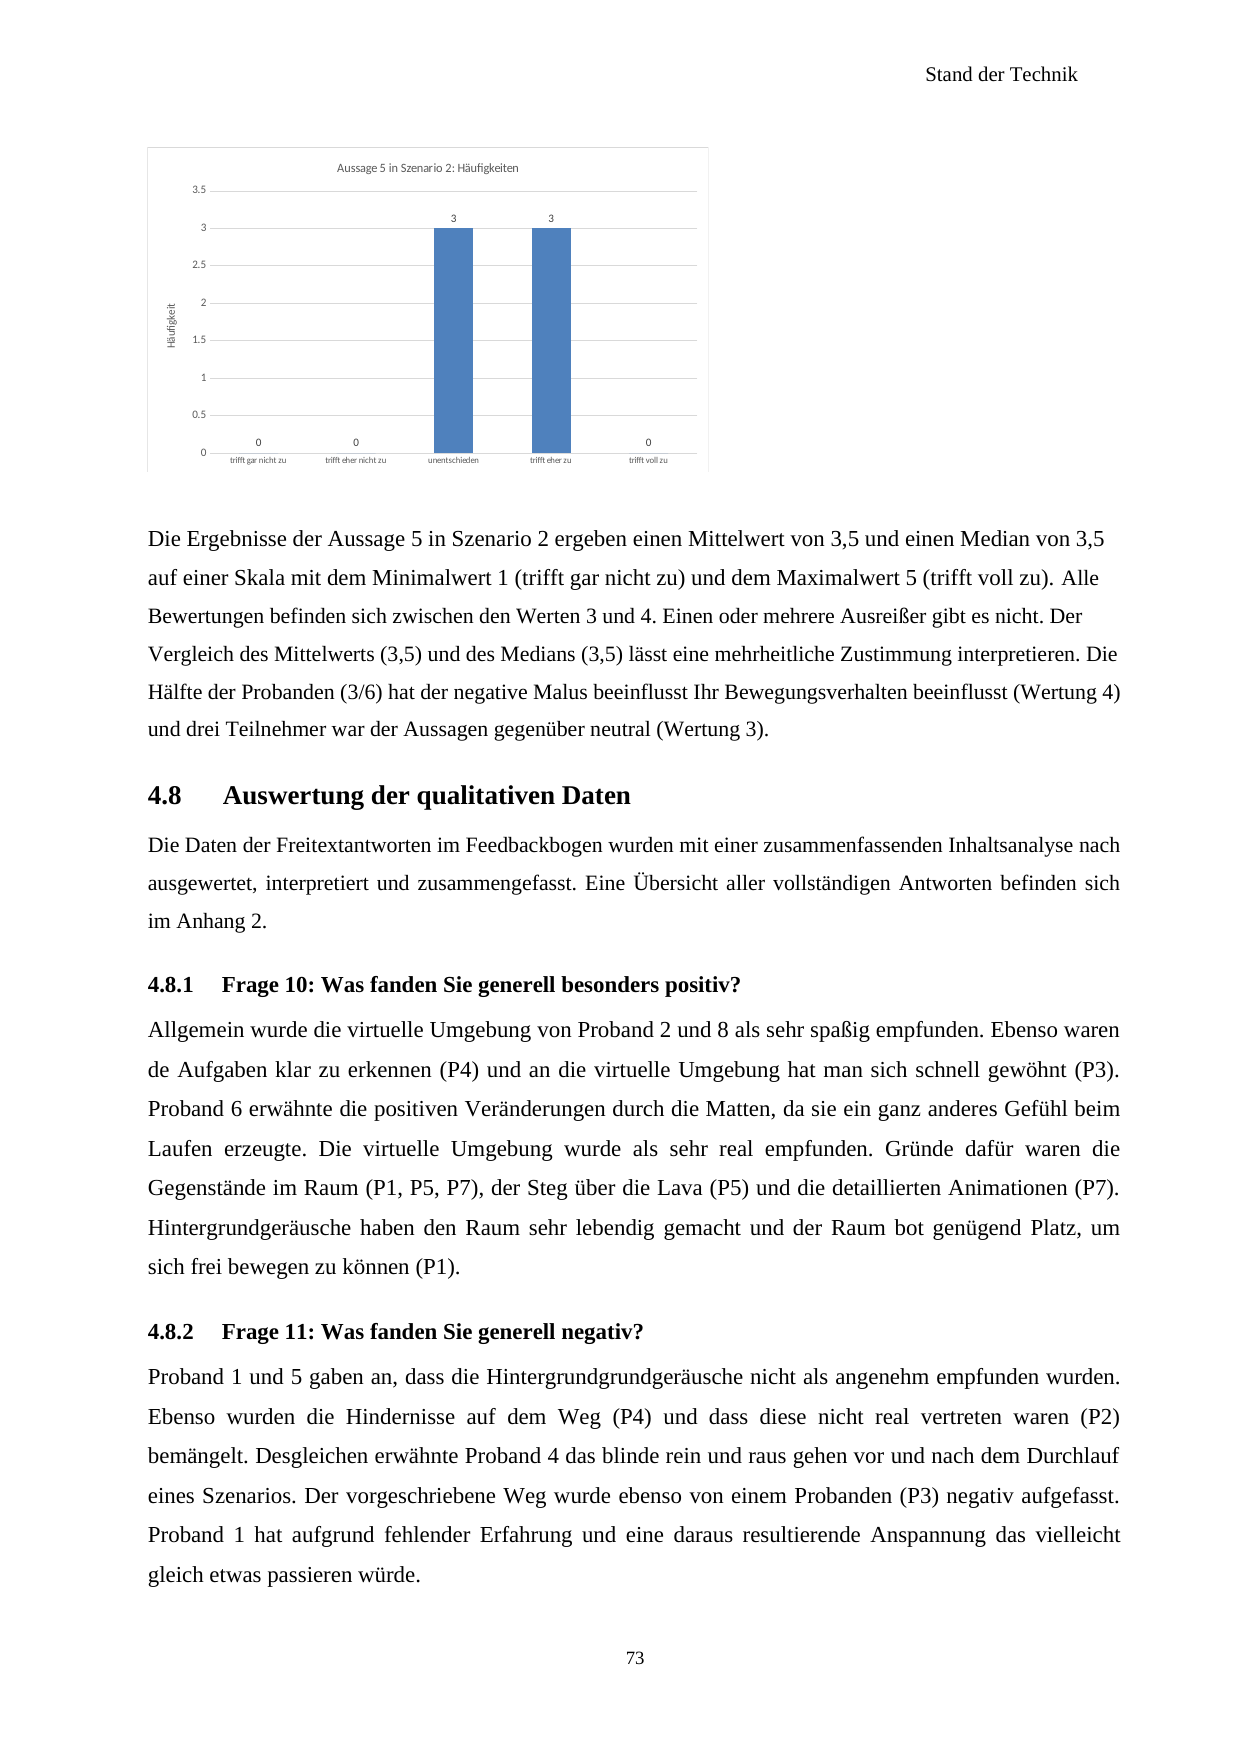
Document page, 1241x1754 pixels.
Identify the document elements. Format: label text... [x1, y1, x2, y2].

text Die Daten der Freitextantworten im Feedbackbogen wurden mit einer zusammenfassenden Inhaltsanalyse nach ausgewertet, interpretiert und zusammengefasst. Eine Übersicht aller vollständigen Antworten befinden sich im Anhang 2. [148, 832, 1122, 933]
subtitle Frage 10: Was fanden Sie generell besonders positiv? [148, 971, 1122, 997]
text Proband 1 und 5 gaben an, dass die Hintergrundgrundgeräusche nicht als angenehm empfunden wurden. Ebenso wurden die Hindernisse auf dem Weg (P4) und dass diese nicht real vertreten waren (P2) bemängelt. Desgleichen erwähnte Proband 4 das blinde rein und raus gehen vor und nach dem Durchlauf eines Szenarios. Der vorgeschriebene Weg wurde ebenso von einem Probanden (P3) negativ aufgefasst. Proband 1 hat aufgrund fehlender Erfahrung und eine daraus resultierende Anspannung das vielleicht gleich etwas passieren würde. [148, 1363, 1122, 1587]
text Allgemein wurde die virtuelle Umgebung von Proband 2 und 8 als sehr spaßig empfunden. Ebenso waren de Aufgaben klar zu erkennen (P4) und an die virtuelle Umgebung hat man sich schnell gewöhnt (P3). Proband 6 erwähnte die positiven Veränderungen durch die Matten, da sie ein ganz anderes Gefühl beim Laufen erzeugte. Die virtuelle Umgebung wurde als sehr real empfunden. Gründe dafür waren die Gegenstände im Raum (P1, P5, P7), der Steg über die Lava (P5) und die detaillierten Animationen (P7). Hintergrundgeräusche haben den Raum sehr lebendig gemacht und der Raum bot genügend Platz, um sich frei bewegen zu können (P1). [148, 1016, 1122, 1279]
subtitle Auswertung der qualitativen Daten [148, 779, 1122, 810]
text Die Ergebnisse der Aussage 5 in Szenario 2 ergeben einen Mittelwert von 3,5 und einen Median von 3,5 auf einer Skala mit dem Minimalwert 1 (trifft gar nicht zu) und dem Maximalwert 5 (trifft voll zu). Alle Bewertungen befinden sich zwischen den Werten 3 und 4. Einen oder mehrere Ausreißer gibt es nicht. Der Vergleich des Mittelwerts (3,5) und des Medians (3,5) lässt eine mehrheitliche Zustimmung interpretieren. Die Hälfte der Probanden (3/6) hat der negative Malus beeinflusst Ihr Bewegungsverhalten beeinflusst (Wertung 4) und drei Teilnehmer war der Aussagen gegenüber neutral (Wertung 3). [148, 524, 1122, 742]
subtitle Frage 11: Was fanden Sie generell negativ? [148, 1318, 1122, 1344]
